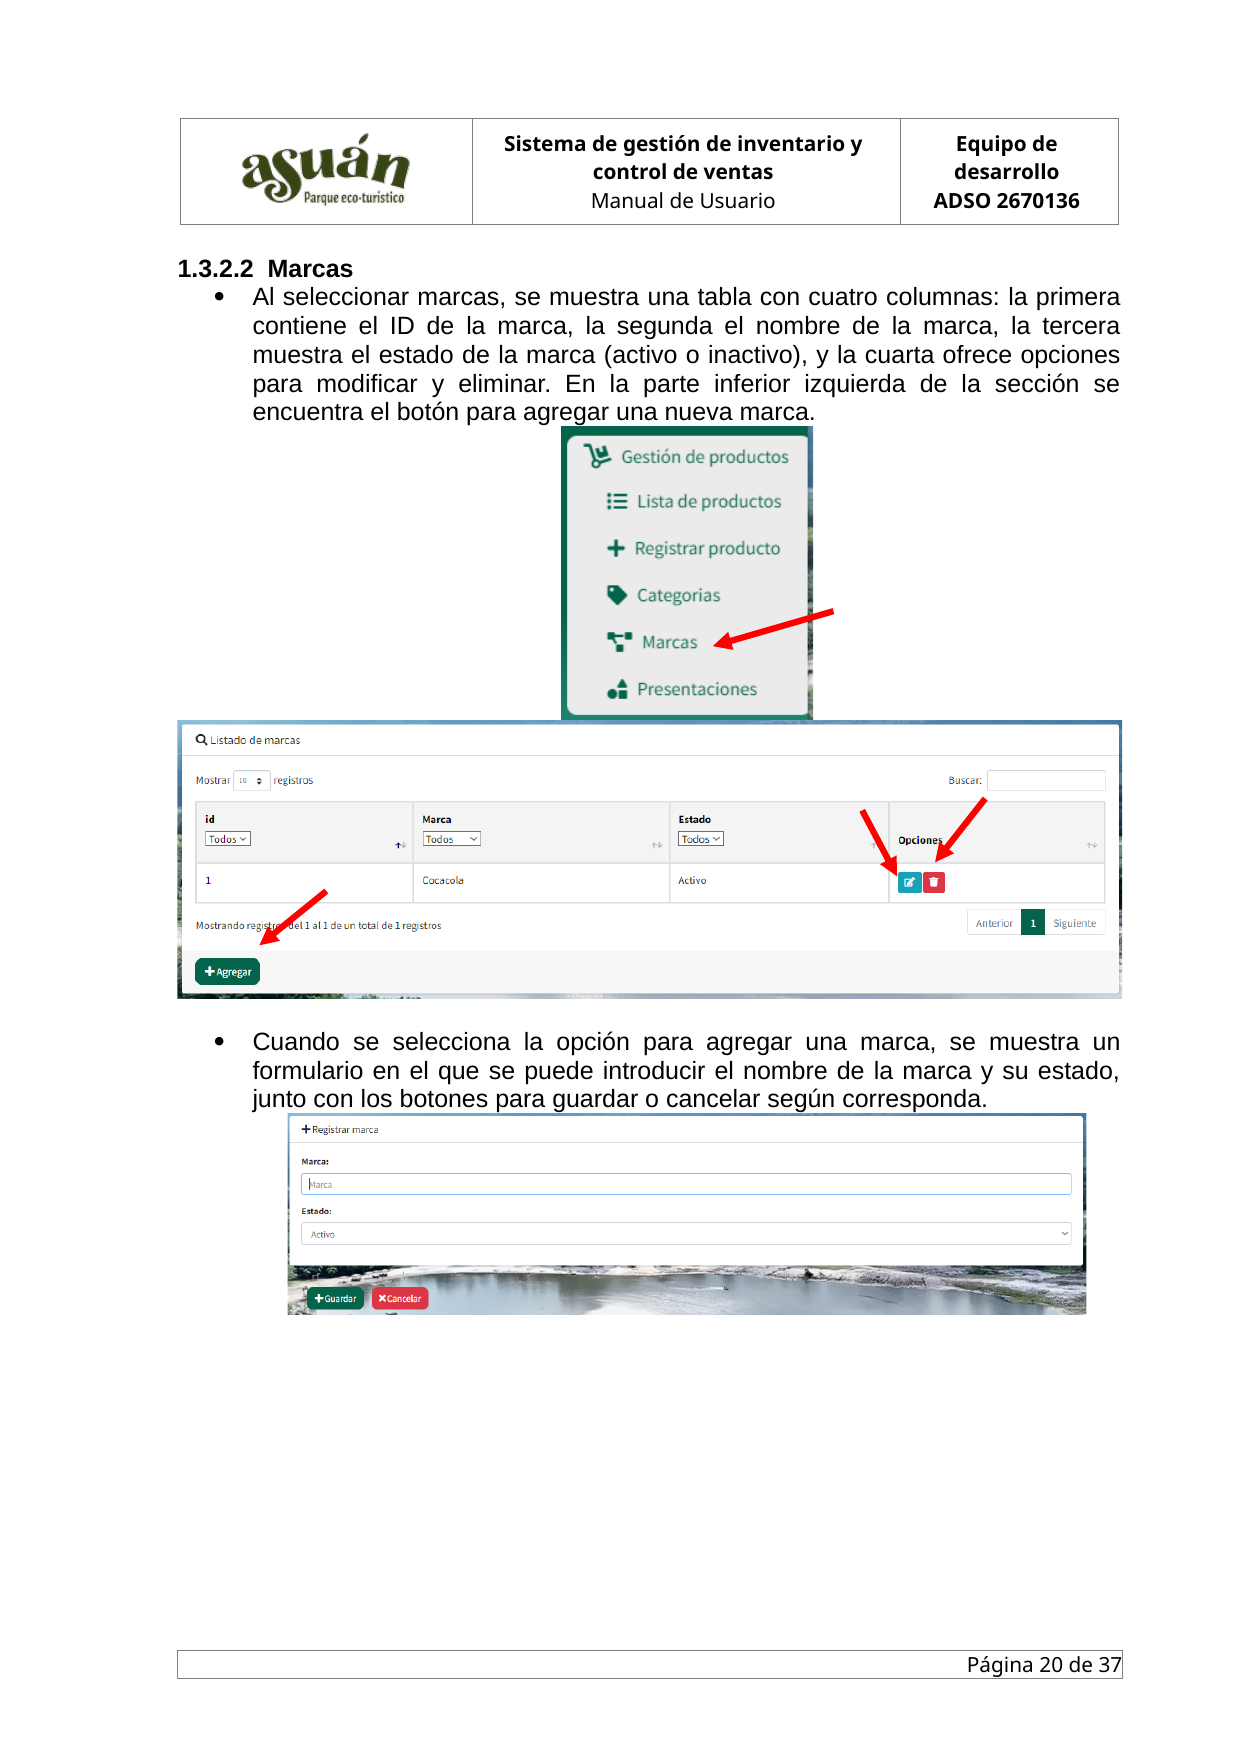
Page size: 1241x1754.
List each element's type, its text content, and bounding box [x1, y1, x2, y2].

picture [287, 1113, 1087, 1315]
picture [239, 131, 413, 213]
subtitle Marcas [177, 253, 1122, 282]
picture [177, 426, 1123, 999]
list Cuando se selecciona la opción para agregar una marca, se muestra un formulario en el que se puede introducir el nombre de la marca y su estado, junto con los botones para guardar o cancelar según corresponda. [215, 1027, 1122, 1113]
list Al seleccionar marcas, se muestra una tabla con cuatro columnas: la primera contiene el ID de la marca, la segunda el nombre de la marca, la tercera muestra el estado de la marca (activo o inactivo), y la cuarta ofrece opciones para modificar y eliminar. En la parte inferior izquierda de la sección se encuentra el botón para agregar una nueva marca. [215, 282, 1122, 426]
